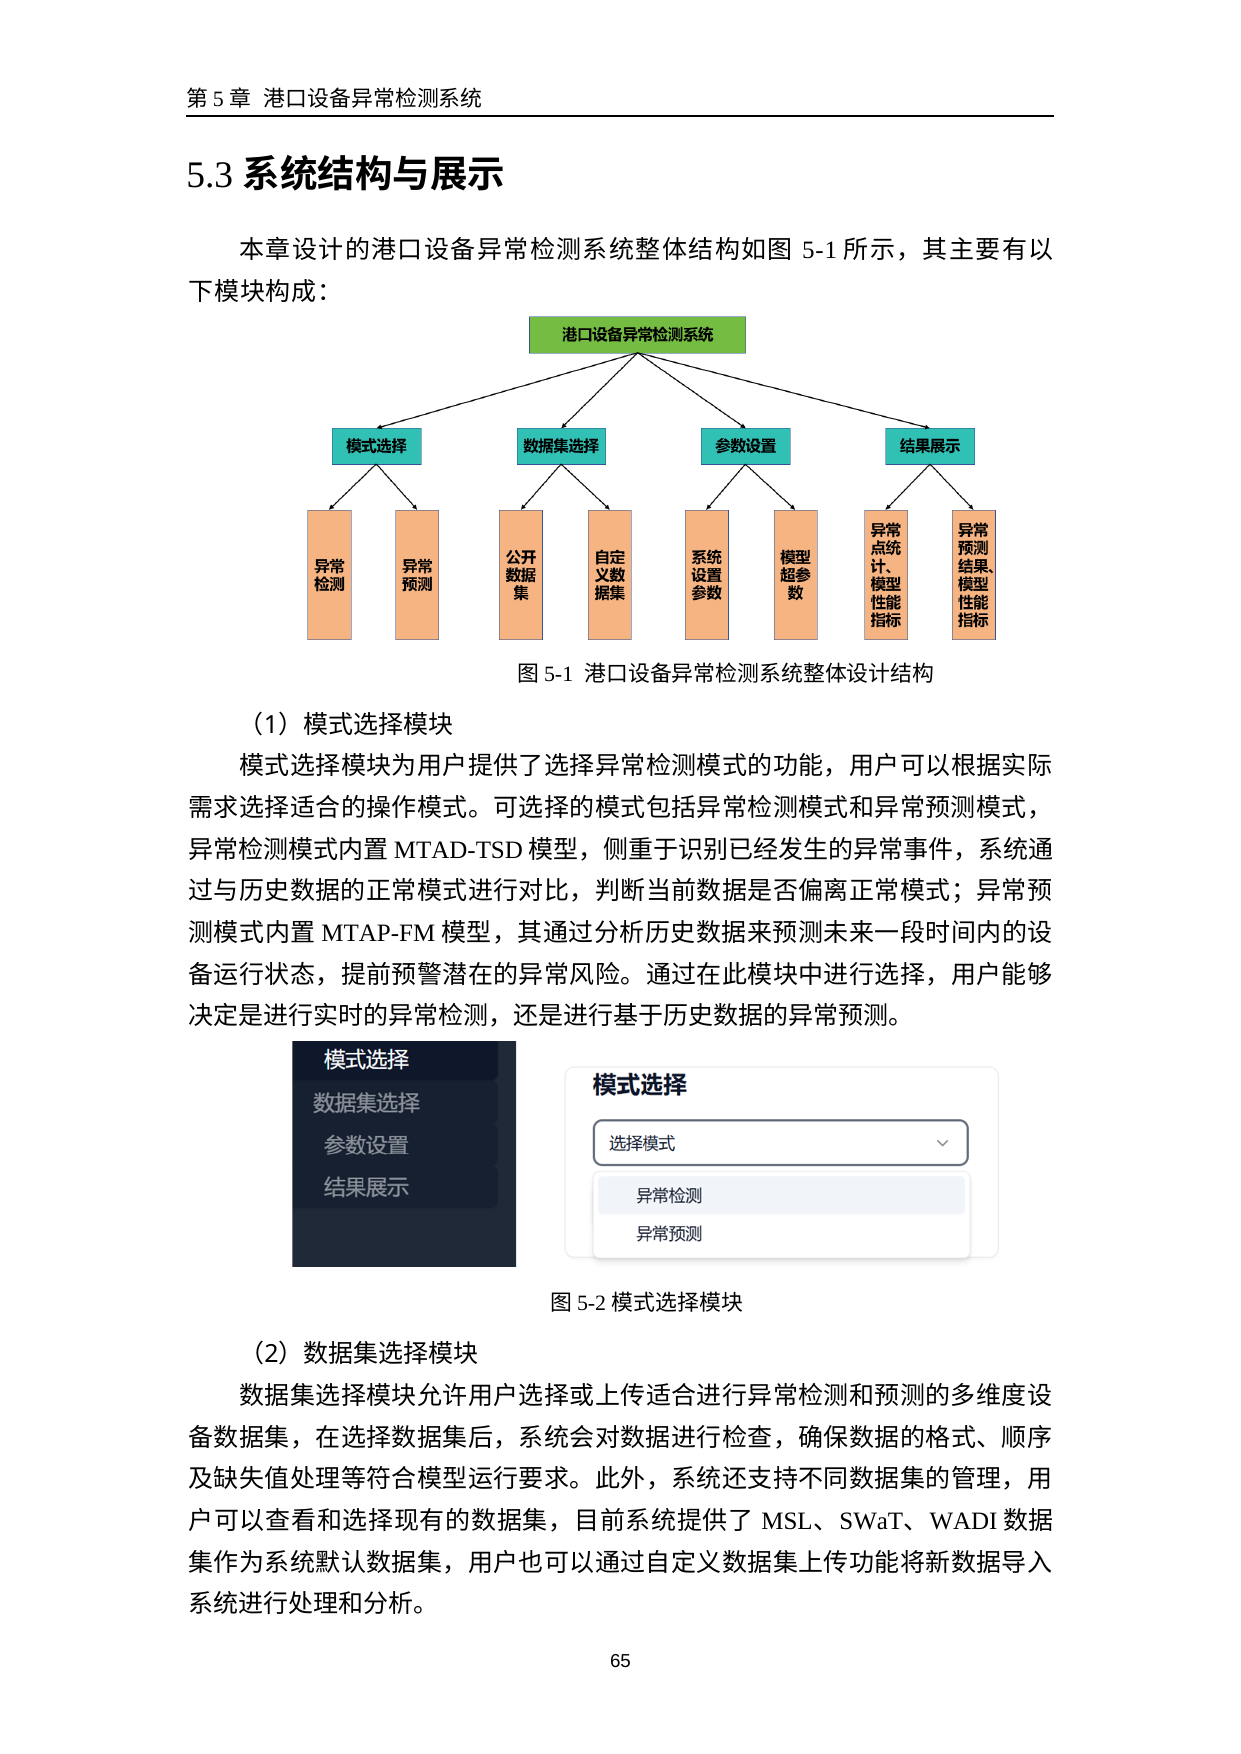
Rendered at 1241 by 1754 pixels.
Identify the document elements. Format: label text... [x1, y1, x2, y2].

text 图5-2 模式选择模块 [188, 1285, 1054, 1317]
text （2）数据集选择模块 [188, 1329, 1054, 1371]
picture [292, 1041, 1001, 1267]
subtitle 系统结构与展示 [186, 144, 1054, 198]
text 模式选择模块为用户提供了选择异常检测模式的功能，用户可以根据实际需求选择适合的操作模式。可选择的模式包括异常检测模式和异常预测模式，异常检测模式内置MTAD-TSD模型，侧重于识别已经发生的异常事件，系统通过与历史数据的正常模式进行对比，判断当前数据是否偏离正常模式；异常预测模式内置MTAP-FM模型，其通过分析历史数据来预测未来一段时间内的设备运行状态，提前预警潜在的异常风险。通过在此模块中进行选择，用户能够决定是进行实时的异常检测，还是进行基于历史数据的异常预测。 [188, 741, 1054, 1033]
text 本章设计的港口设备异常检测系统整体结构如图5-1所示，其主要有以下模块构成： [188, 225, 1054, 308]
text 数据集选择模块允许用户选择或上传适合进行异常检测和预测的多维度设备数据集，在选择数据集后，系统会对数据进行检查，确保数据的格式、顺序及缺失值处理等符合模型运行要求。此外，系统还支持不同数据集的管理，用户可以查看和选择现有的数据集，目前系统提供了MSL、SWaT、WADI数据集作为系统默认数据集，用户也可以通过自定义数据集上传功能将新数据导入系统进行处理和分析。 [188, 1371, 1054, 1621]
text 图5-1 港口设备异常检测系统整体设计结构 [397, 656, 1054, 687]
text （1）模式选择模块 [188, 700, 1054, 741]
picture [292, 308, 1002, 644]
